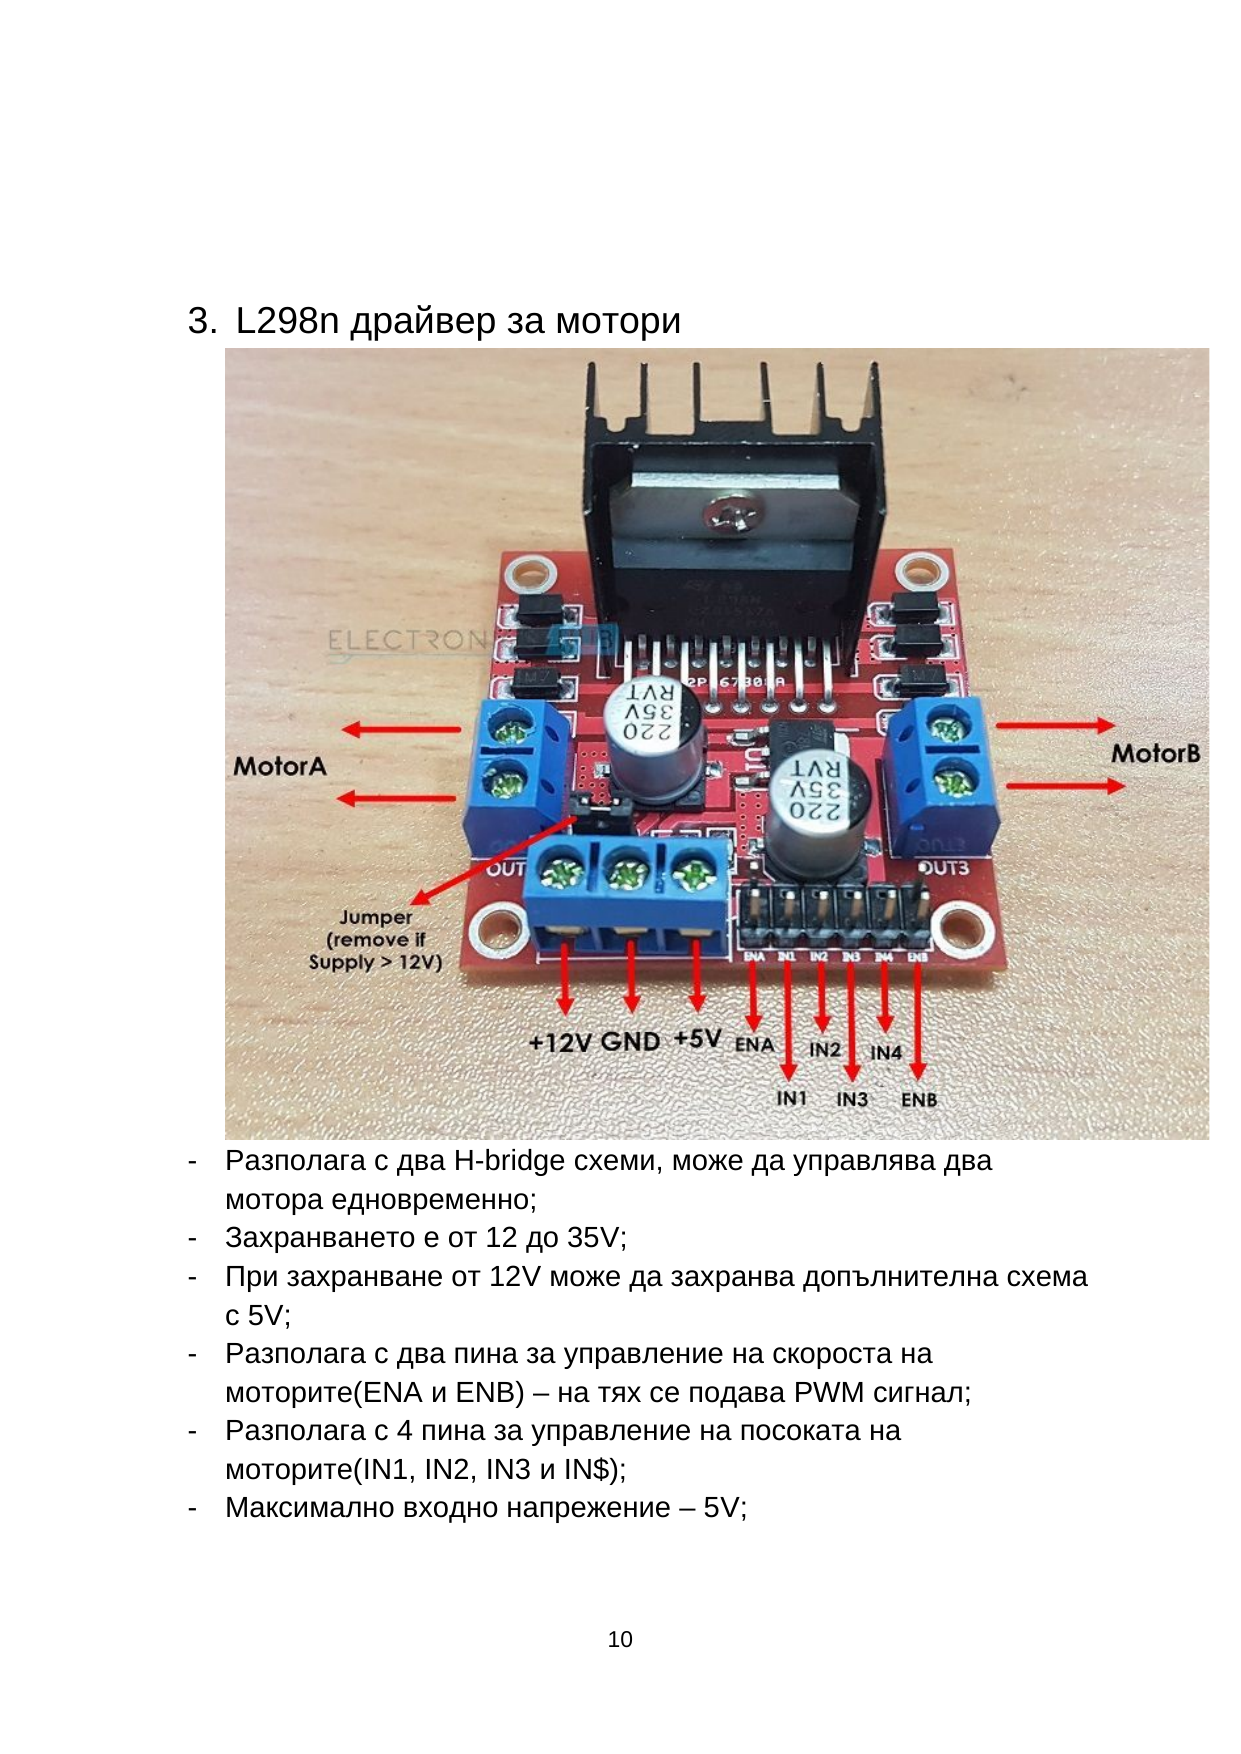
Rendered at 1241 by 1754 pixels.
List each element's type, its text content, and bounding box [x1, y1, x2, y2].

list Разполага с два H-bridge схеми, може да управлява два мотора едновременно; [187, 1143, 1090, 1216]
picture [225, 348, 1210, 1140]
list L298n драйвер за мотори [187, 299, 1090, 342]
list Захранването е от 12 до 35V; [187, 1221, 1090, 1254]
list Разполага с два пина за управление на скороста на моторите(ENA и ENB) – на тях се подава PWM сигнал; [187, 1336, 1090, 1408]
list Максимално входно напрежение – 5V; [187, 1490, 1090, 1524]
list При захранване от 12V може да захранва допълнителна схема с 5V; [187, 1259, 1090, 1331]
list Разполага с 4 пина за управление на посоката на моторите(IN1, IN2, IN3 и IN$); [187, 1413, 1090, 1485]
